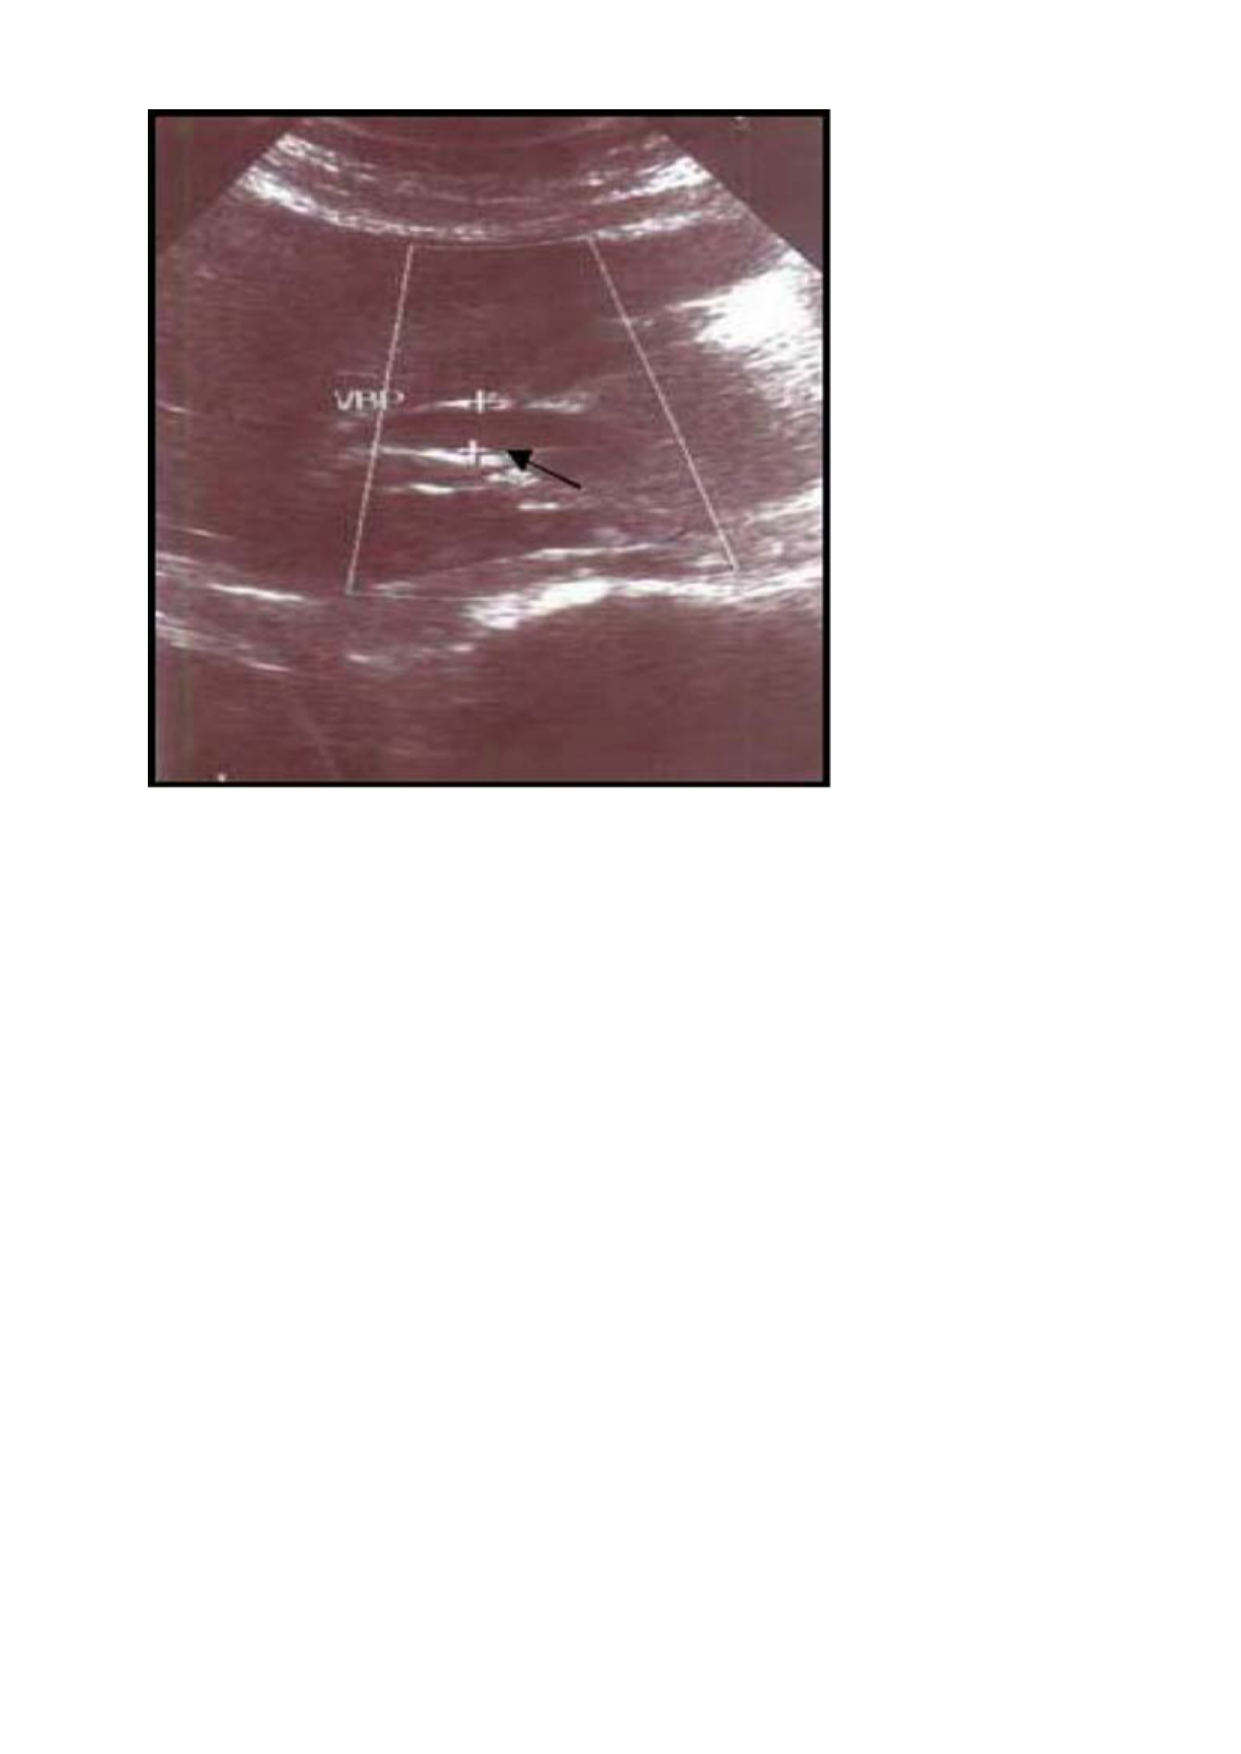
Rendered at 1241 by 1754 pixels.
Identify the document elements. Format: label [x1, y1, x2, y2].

picture [147, 109, 842, 789]
